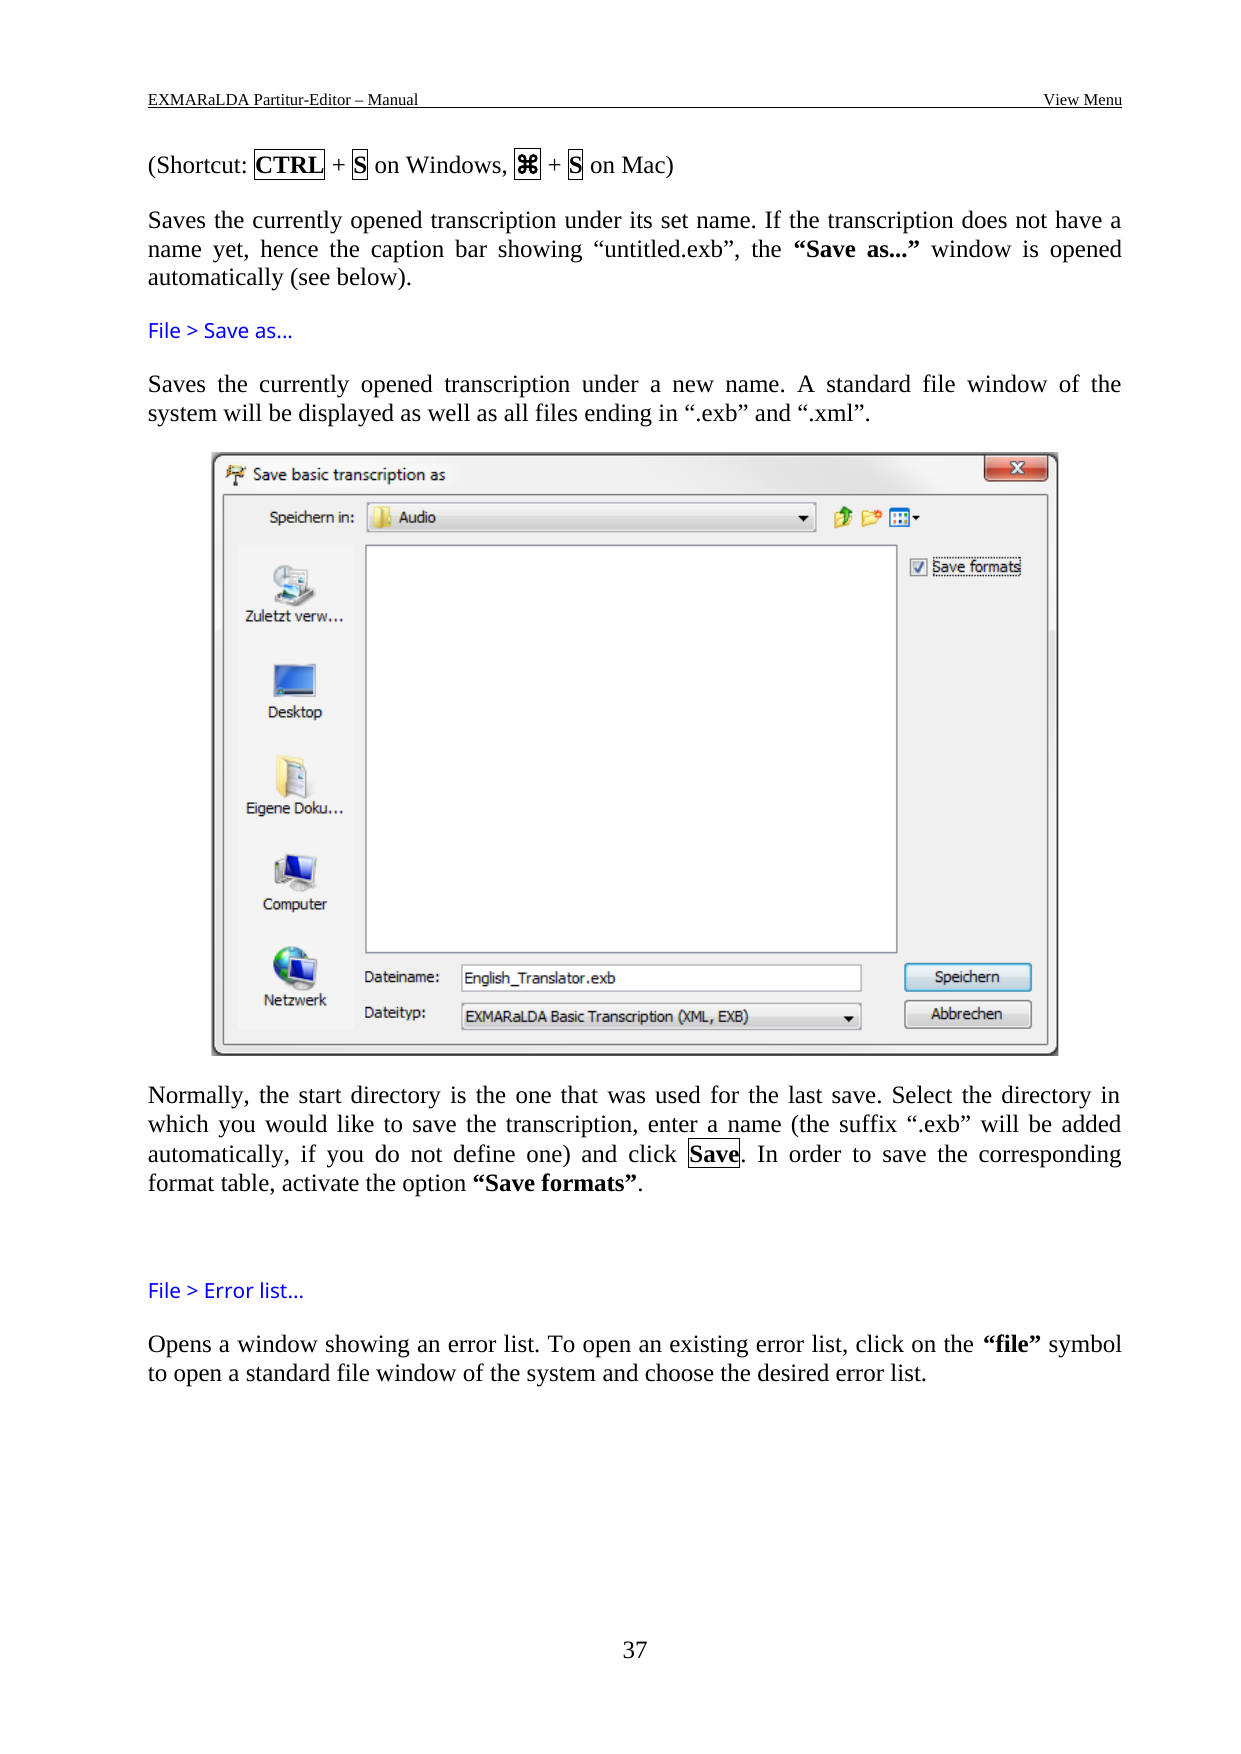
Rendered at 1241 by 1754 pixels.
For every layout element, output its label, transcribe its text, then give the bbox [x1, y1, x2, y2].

text Saves the currently opened transcription under its set name. If the transcription does not have a name yet, hence the caption bar showing “untitled.exb”, the “Save as...” window is opened automatically (see below). [148, 205, 1122, 291]
text (Shortcut: CTRL + S on Windows, ⌘ + S on Mac) [541, 148, 1122, 180]
text Normally, the start directory is the one that was used for the last save. Select the directory in which you would like to save the transcription, enter a name (the suffix “.exb” will be added automatically, if you do not define one) and click Save. In order to save the corresponding format table, activate the option “Save formats”. [148, 1080, 1122, 1197]
text Saves the currently opened transcription under a new name. A standard file window of the system will be displayed as well as all files ending in “.exb” and “.xml”. [148, 369, 1122, 427]
text (Shortcut: CTRL + S on Windows, ⌘ + S on Mac) [148, 148, 514, 180]
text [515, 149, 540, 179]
picture [211, 452, 1059, 1056]
subtitle File > Save as... [148, 316, 1122, 344]
text Opens a window showing an error list. To open an existing error list, click on the “file” symbol to open a standard file window of the system and choose the desired error list. [148, 1329, 1122, 1387]
subtitle File > Error list... [148, 1276, 1122, 1304]
